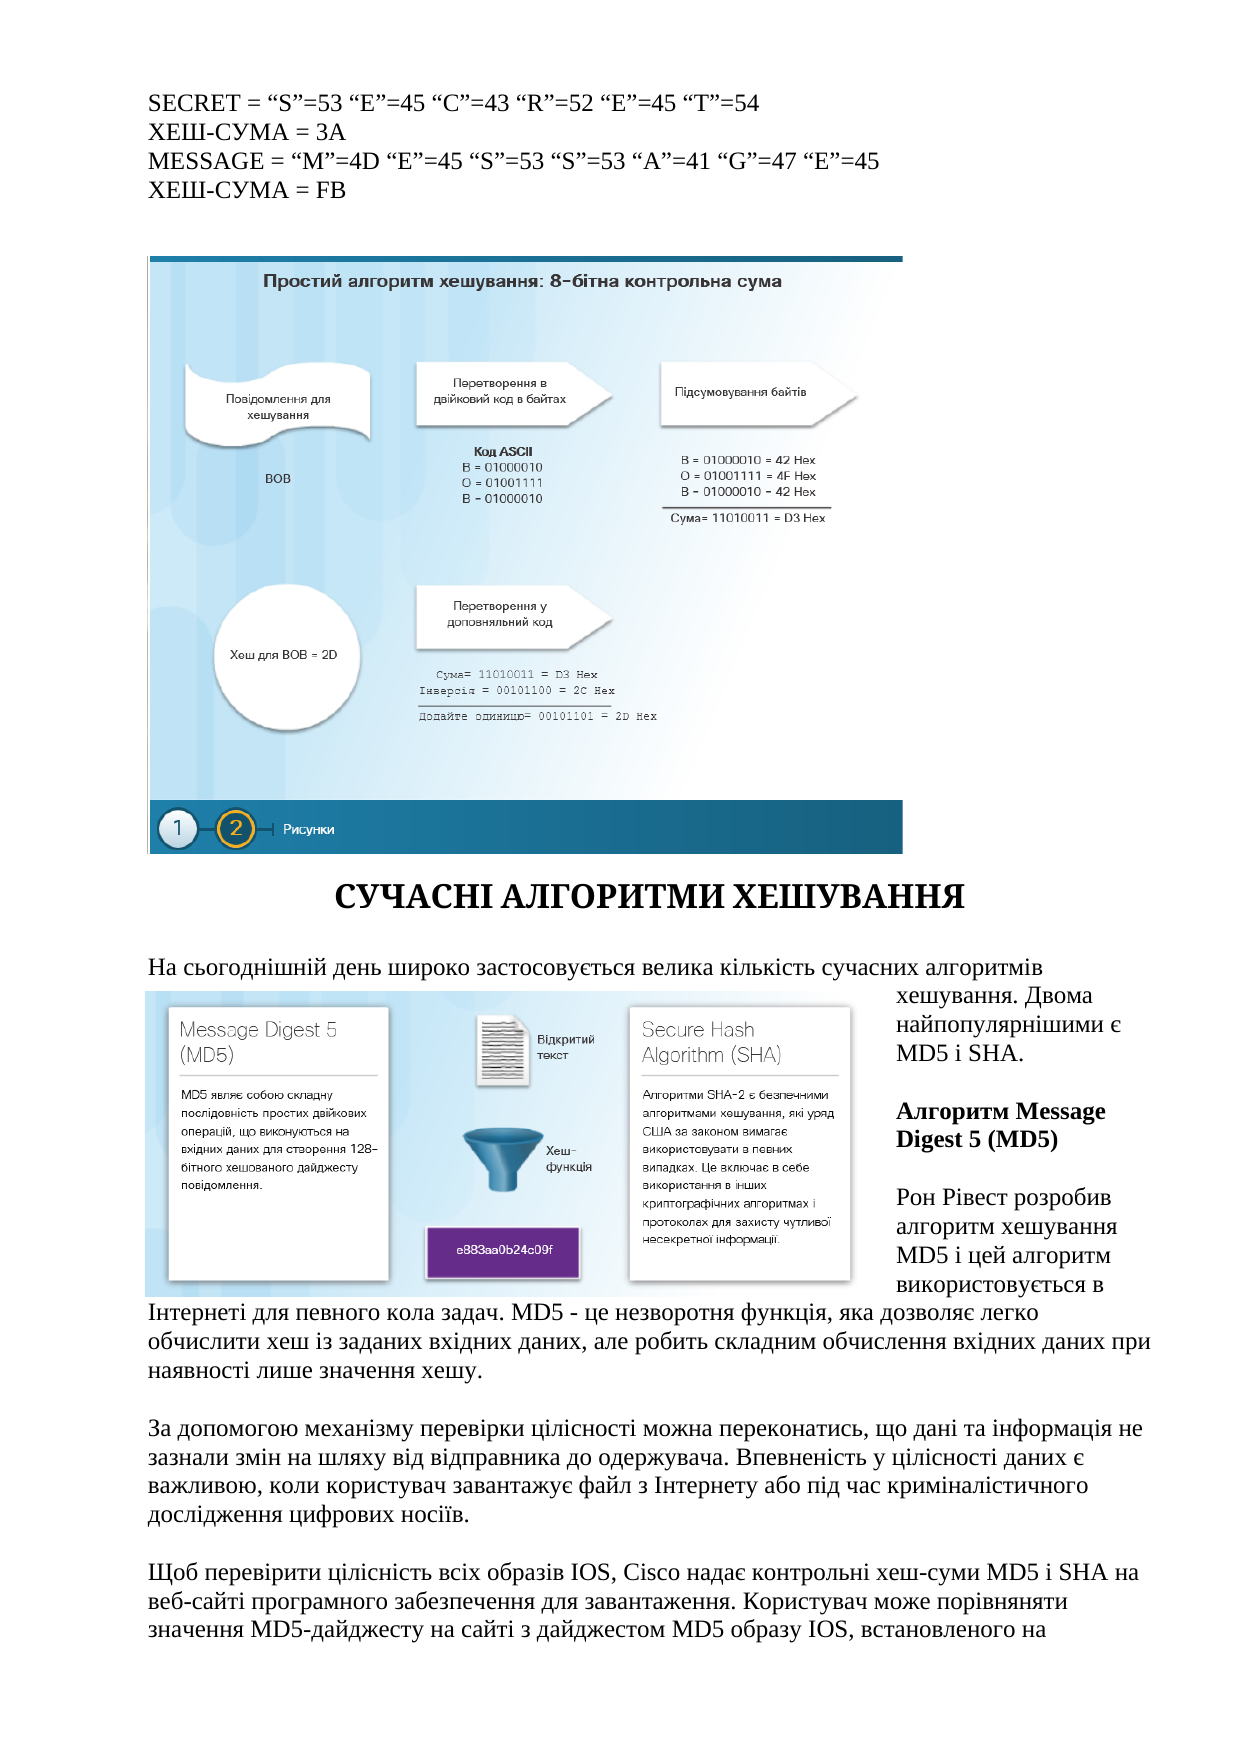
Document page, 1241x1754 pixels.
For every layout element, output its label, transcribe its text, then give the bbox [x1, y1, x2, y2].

text Алгоритм Message Digest 5 (MD5) [878, 1096, 1152, 1153]
text SECRET = “S”=53 “E”=45 “C”=43 “R”=52 “E”=45 “T”=54 [148, 88, 1152, 117]
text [148, 1557, 1152, 1643]
text ХЕШ-СУМА = 3A [148, 117, 1152, 146]
text MESSAGE = “M”=4D “E”=45 “S”=53 “S”=53 “A”=41 “G”=47 “E”=45 [148, 146, 1152, 175]
picture [144, 991, 878, 1297]
picture [147, 256, 903, 854]
subtitle Сучасні алгоритми хешування [148, 878, 1152, 917]
text На сьогоднішній день широко застосовується велика кількість сучасних алгоритмів хешування. Двома найпопулярнішими є MD5 і SHA. [148, 952, 1152, 1067]
text За допомогою механізму перевірки цілісності можна переконатись, що дані та інформація не зазнали змін на шляху від відправника до одержувача. Впевненість у цілісності даних є важливою, коли користувач завантажує файл з Інтернету або під час криміналістичного дослідження цифрових носіїв. [148, 1413, 1152, 1528]
text Рон Рівест розробив алгоритм хешування MD5 і цей алгоритм використовується в Інтернеті для певного кола задач. MD5 - це незворотня функція, яка дозволяє легко обчислити хеш із заданих вхідних даних, але робить складним обчислення вхідних даних при наявності лише значення хешу. [148, 1182, 1152, 1384]
text ХЕШ-СУМА = FB [148, 175, 1152, 203]
